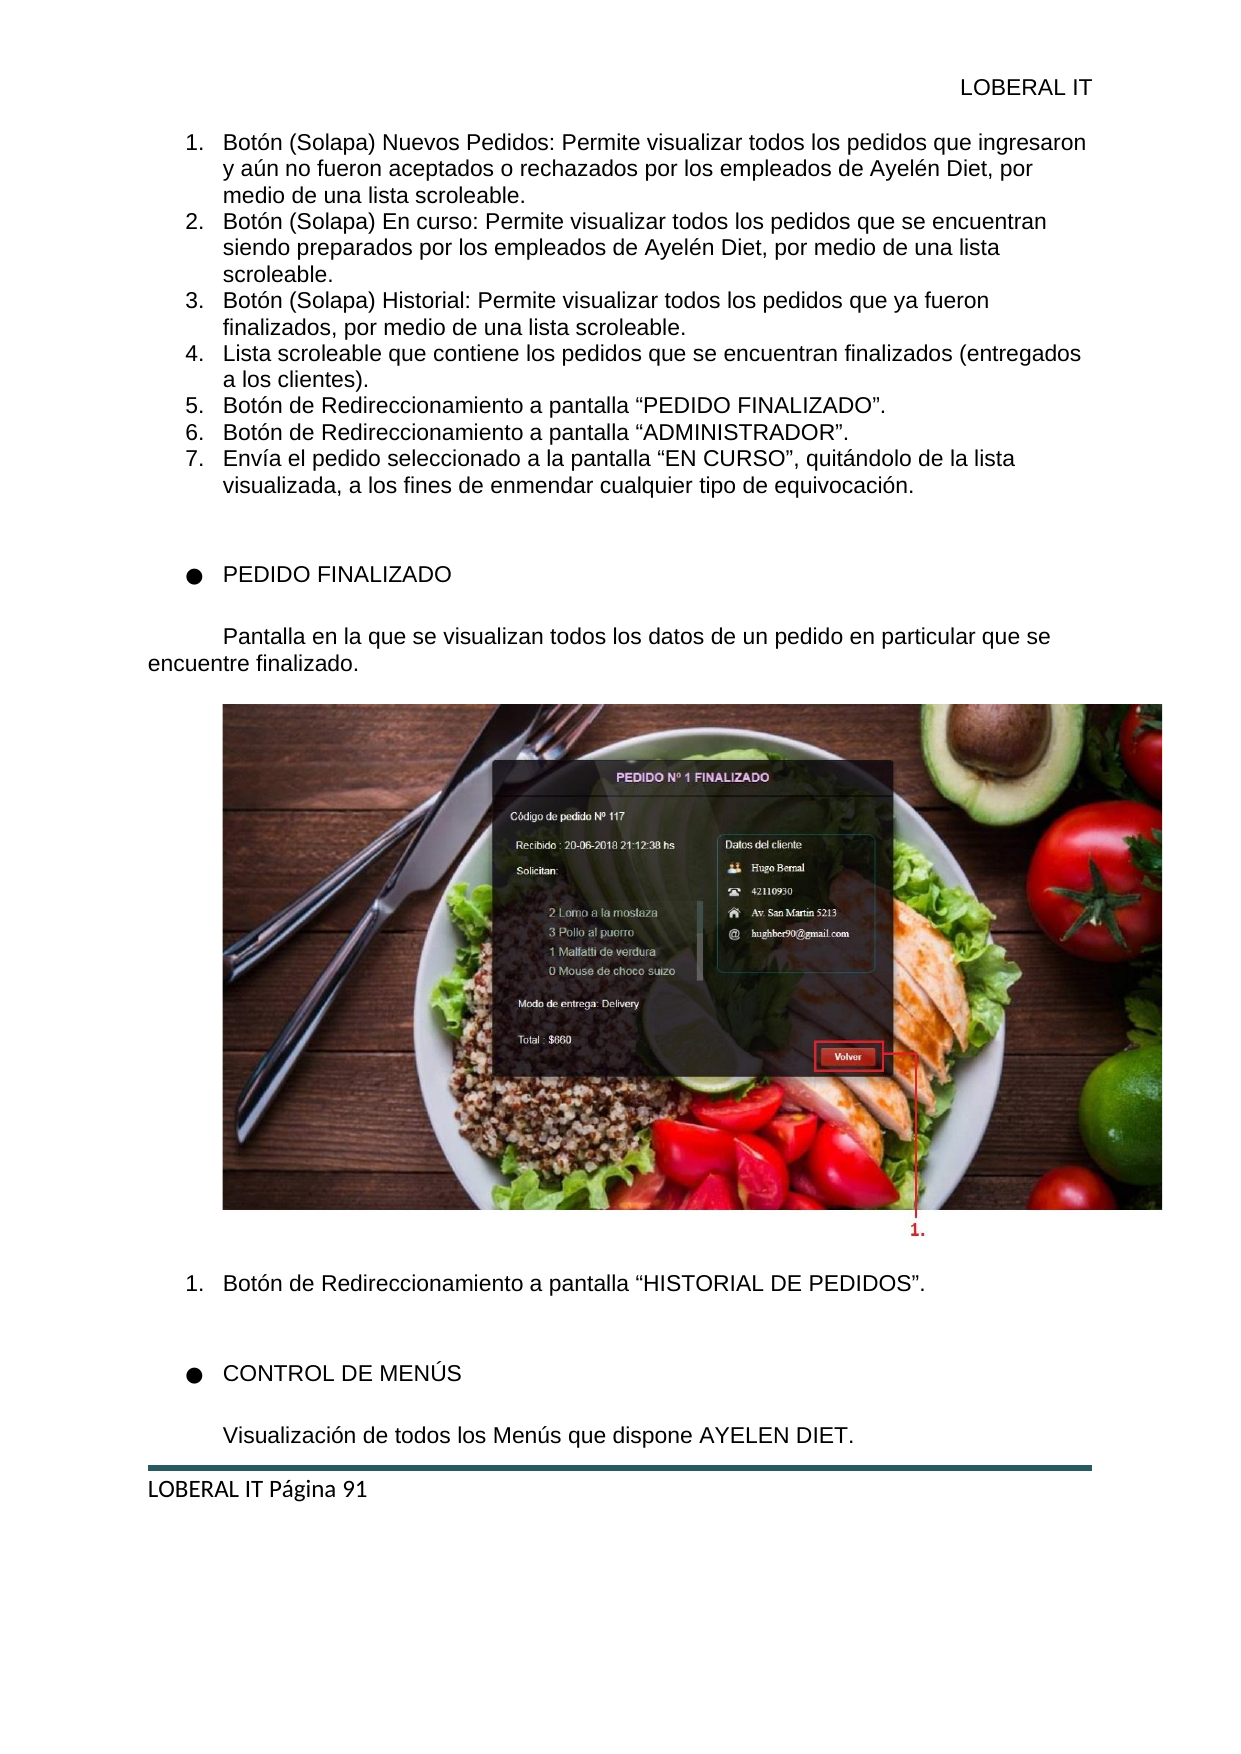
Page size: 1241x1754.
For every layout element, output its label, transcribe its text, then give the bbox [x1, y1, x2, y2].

list Botón de Redireccionamiento a pantalla “ADMINISTRADOR”. [185, 419, 1092, 445]
list Lista scroleable que contiene los pedidos que se encuentran finalizados (entregados a los clientes). [185, 340, 1092, 392]
list PEDIDO FINALIZADO [185, 552, 1092, 594]
list Botón de Redireccionamiento a pantalla “PEDIDO FINALIZADO”. [185, 392, 1092, 419]
list Botón (Solapa) En curso: Permite visualizar todos los pedidos que se encuentran siendo preparados por los empleados de Ayelén Diet, por medio de una lista scroleable. [185, 208, 1092, 287]
text Visualización de todos los Menús que dispone AYELEN DIET. [148, 1422, 1092, 1448]
picture [222, 704, 1163, 1242]
list Botón de Redireccionamiento a pantalla “HISTORIAL DE PEDIDOS”. [185, 1270, 1092, 1297]
list Botón (Solapa) Historial: Permite visualizar todos los pedidos que ya fueron finalizados, por medio de una lista scroleable. [185, 287, 1092, 340]
list Botón (Solapa) Nuevos Pedidos: Permite visualizar todos los pedidos que ingresaron y aún no fueron aceptados o rechazados por los empleados de Ayelén Diet, por medio de una lista scroleable. [185, 129, 1092, 208]
list CONTROL DE MENÚS [185, 1350, 1092, 1393]
text Pantalla en la que se visualizan todos los datos de un pedido en particular que se encuentre finalizado. [148, 623, 1092, 676]
list Envía el pedido seleccionado a la pantalla “EN CURSO”, quitándolo de la lista visualizada, a los fines de enmendar cualquier tipo de equivocación. [185, 445, 1092, 498]
